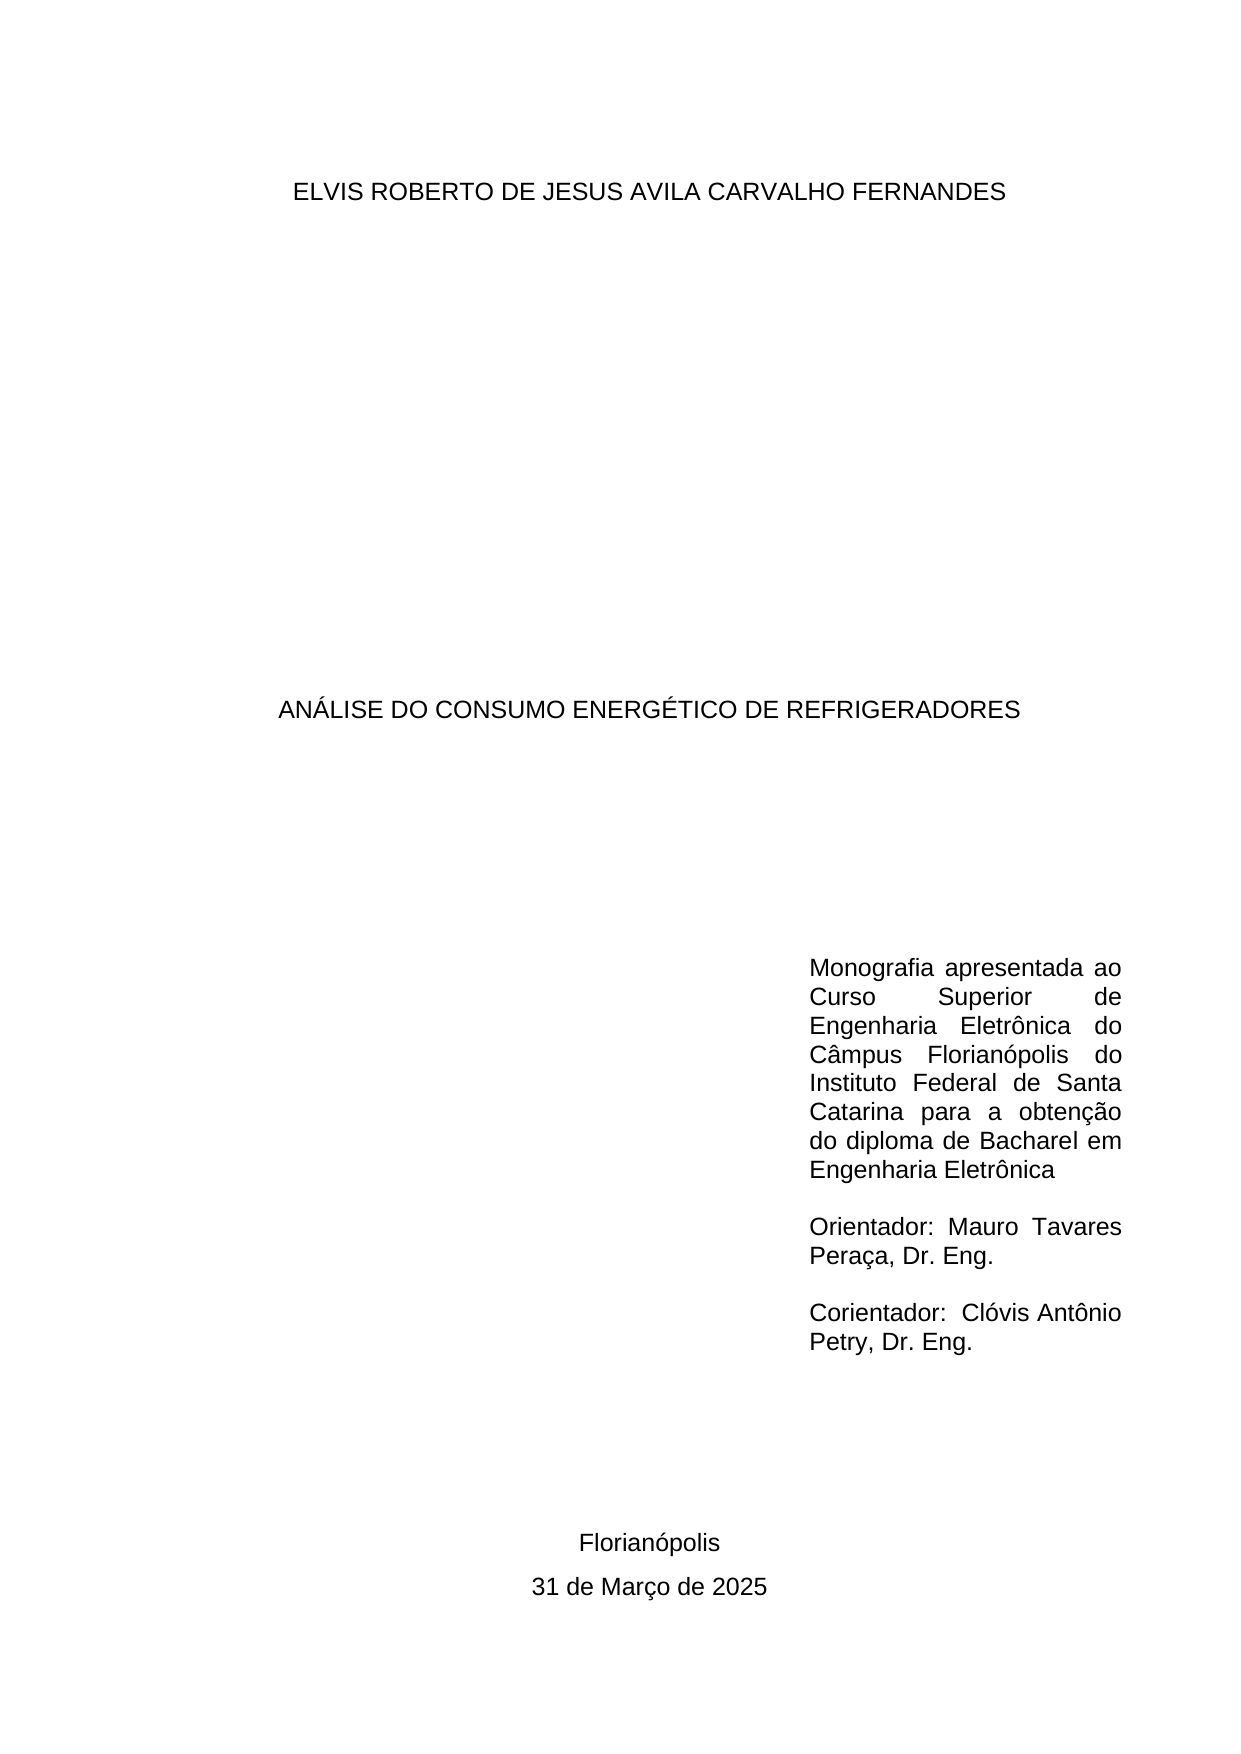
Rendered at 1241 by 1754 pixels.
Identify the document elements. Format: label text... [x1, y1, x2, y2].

text Monografia apresentada ao Curso Superior de Engenharia Eletrônica do Câmpus Florianópolis do Instituto Federal de Santa Catarina para a obtenção do diploma de Bacharel em Engenharia Eletrônica [809, 953, 1122, 1183]
text 31 de Março de 2025 [177, 1572, 1122, 1600]
text ELVIS ROBERTO DE JESUS AVILA CARVALHO FERNANDES [177, 177, 1122, 206]
text ANÁLISE DO CONSUMO ENERGÉTICO DE REFRIGERADORES [177, 695, 1122, 723]
text Orientador: Mauro Tavares Peraça, Dr. Eng. [809, 1212, 1122, 1270]
text Corientador: Clóvis Antônio Petry, Dr. Eng. [809, 1298, 1122, 1356]
text Florianópolis [177, 1528, 1122, 1557]
